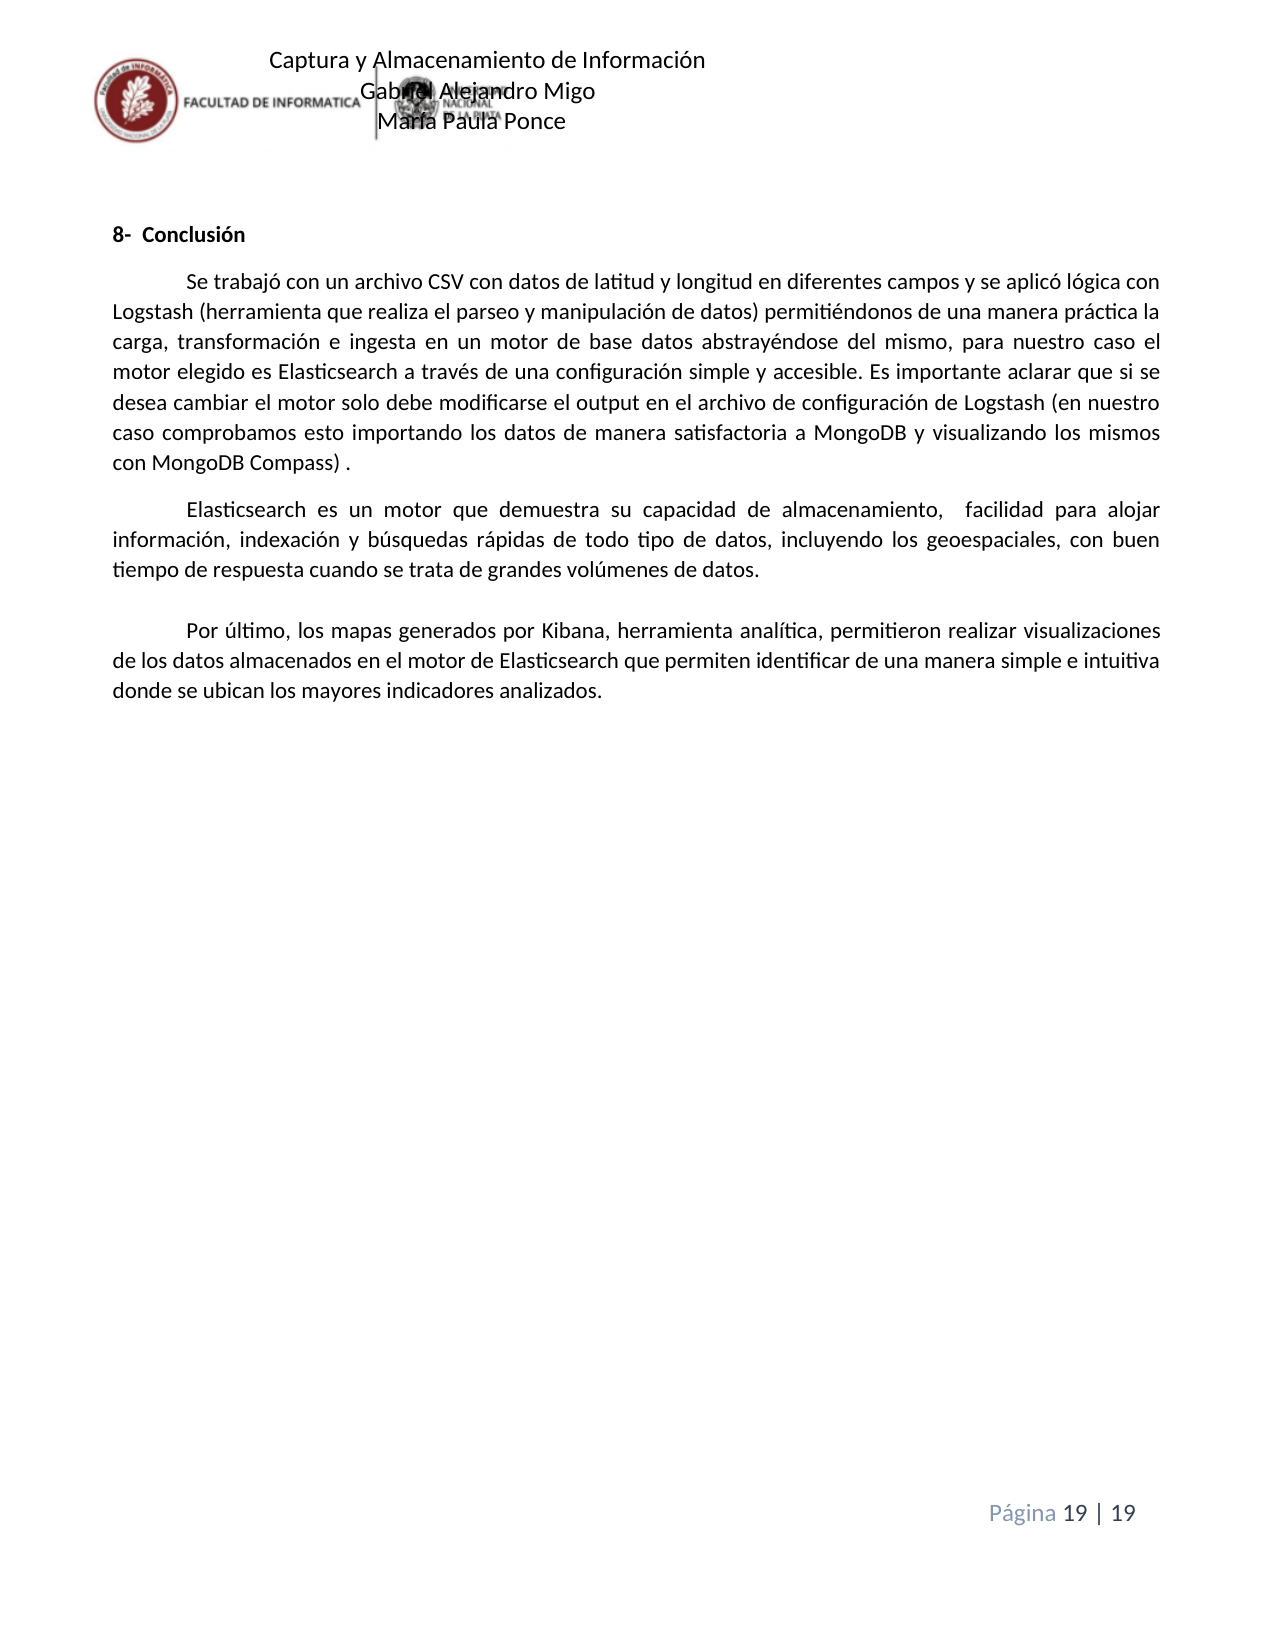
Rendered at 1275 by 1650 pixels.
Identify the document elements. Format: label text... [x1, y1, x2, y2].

list Conclusión [112, 220, 1162, 248]
text Elasticsearch es un motor que demuestra su capacidad de almacenamiento, facilidad para alojar información, indexación y búsquedas rápidas de todo tipo de datos, incluyendo los geoespaciales, con buen tiempo de respuesta cuando se trata de grandes volúmenes de datos. [112, 495, 1162, 583]
text Por último, los mapas generados por Kibana, herramienta analítica, permitieron realizar visualizaciones de los datos almacenados en el motor de Elasticsearch que permiten identificar de una manera simple e intuitiva donde se ubican los mayores indicadores analizados. [112, 616, 1162, 704]
picture [87, 43, 519, 157]
text Se trabajó con un archivo CSV con datos de latitud y longitud en diferentes campos y se aplicó lógica con Logstash (herramienta que realiza el parseo y manipulación de datos) permitiéndonos de una manera práctica la carga, transformación e ingesta en un motor de base datos abstrayéndose del mismo, para nuestro caso el motor elegido es Elasticsearch a través de una configuración simple y accesible. Es importante aclarar que si se desea cambiar el motor solo debe modificarse el output en el archivo de configuración de Logstash (en nuestro caso comprobamos esto importando los datos de manera satisfactoria a MongoDB y visualizando los mismos con MongoDB Compass) . [112, 267, 1162, 476]
